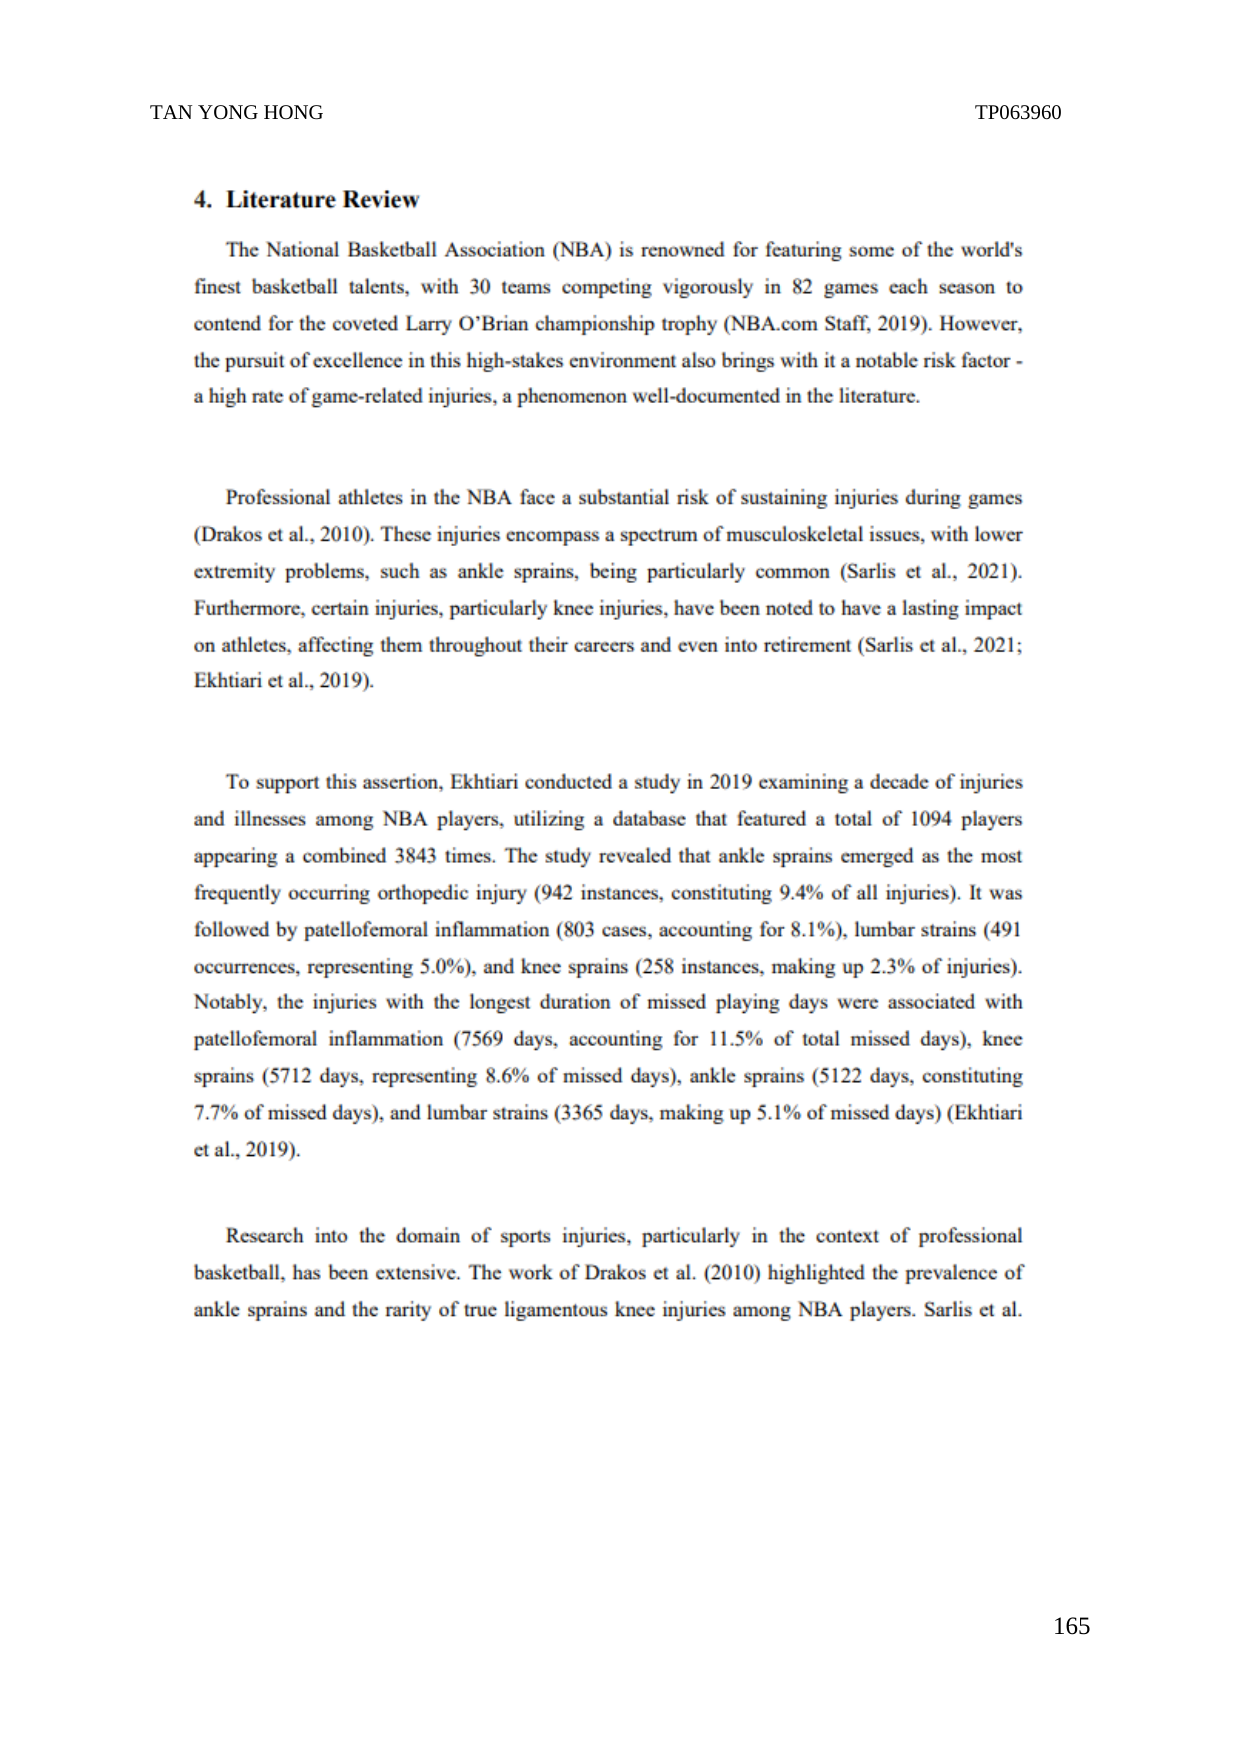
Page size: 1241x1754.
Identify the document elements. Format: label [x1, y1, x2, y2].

picture [150, 163, 1091, 1355]
